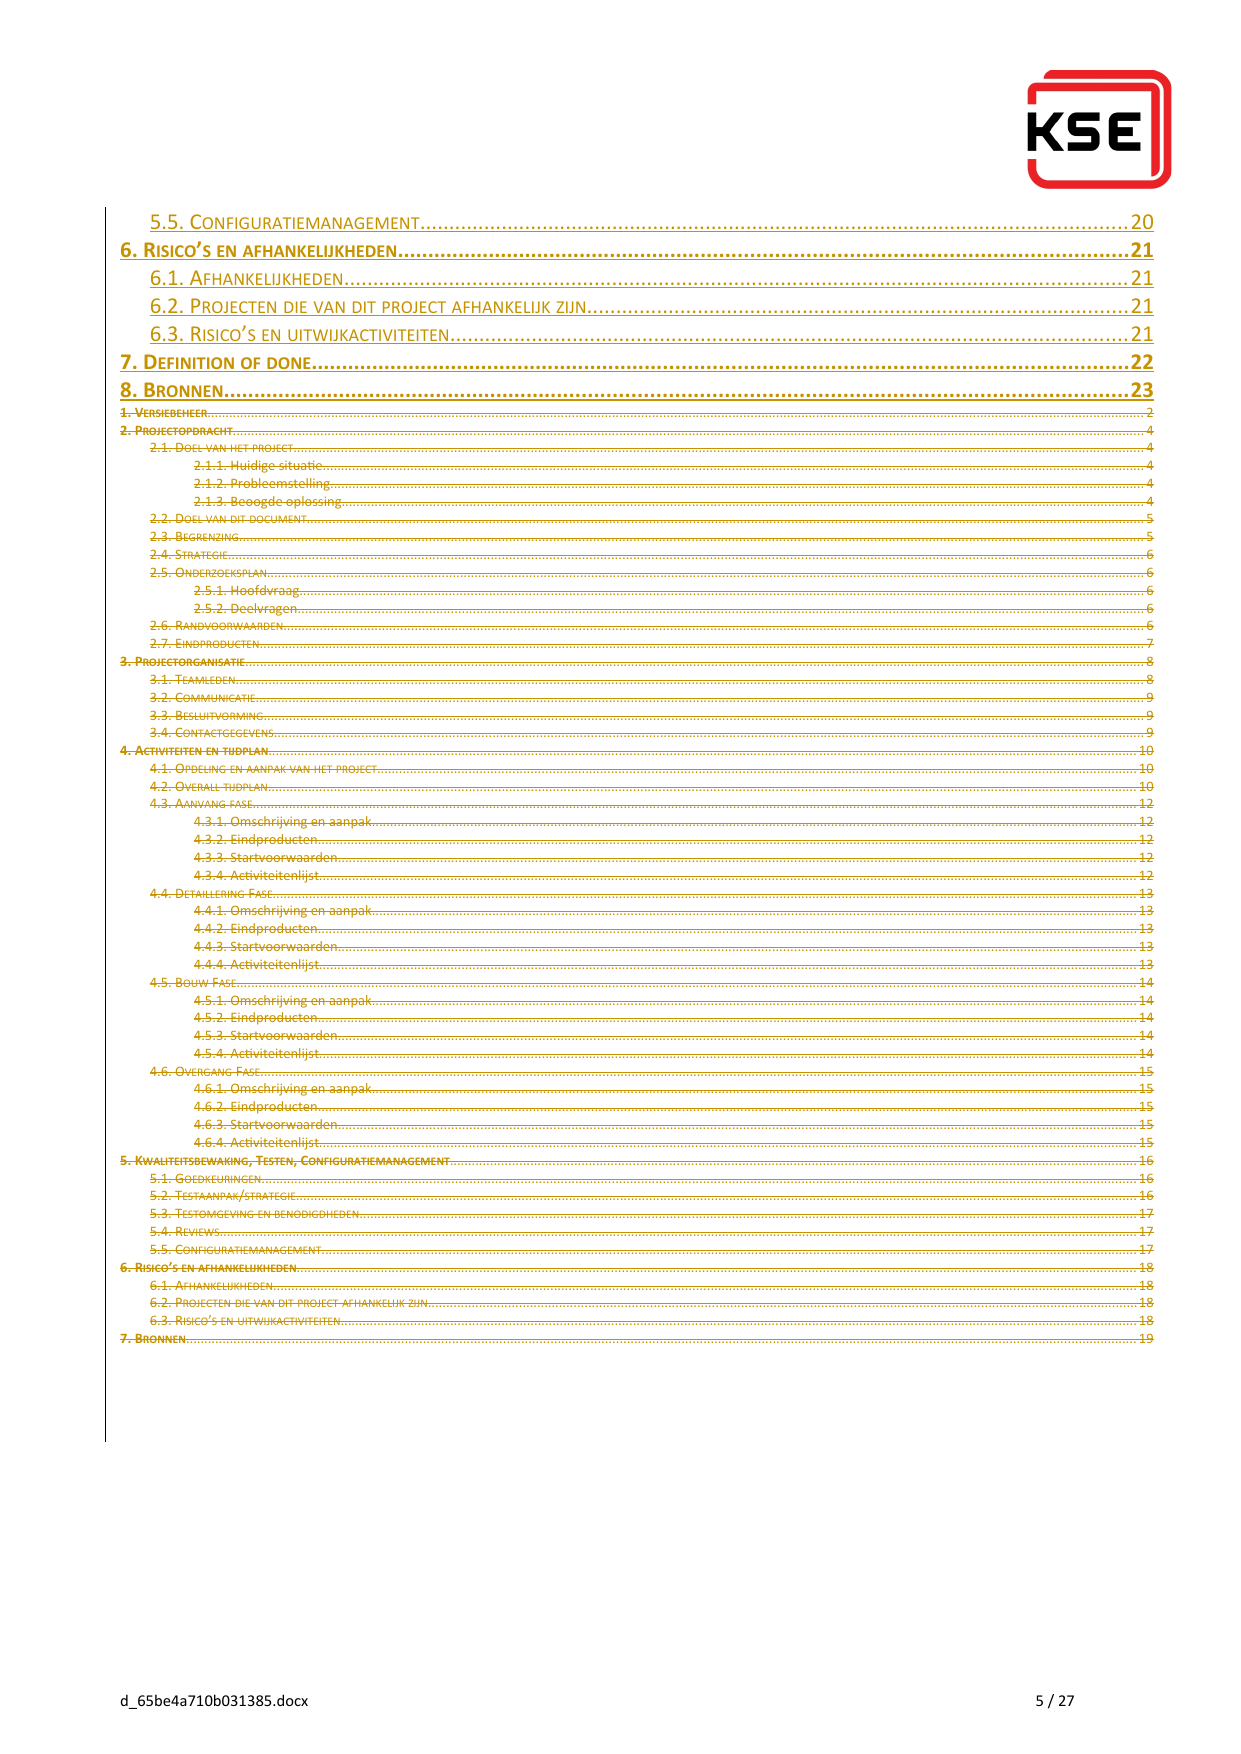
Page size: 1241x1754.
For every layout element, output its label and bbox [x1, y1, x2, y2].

picture [1027, 70, 1172, 189]
